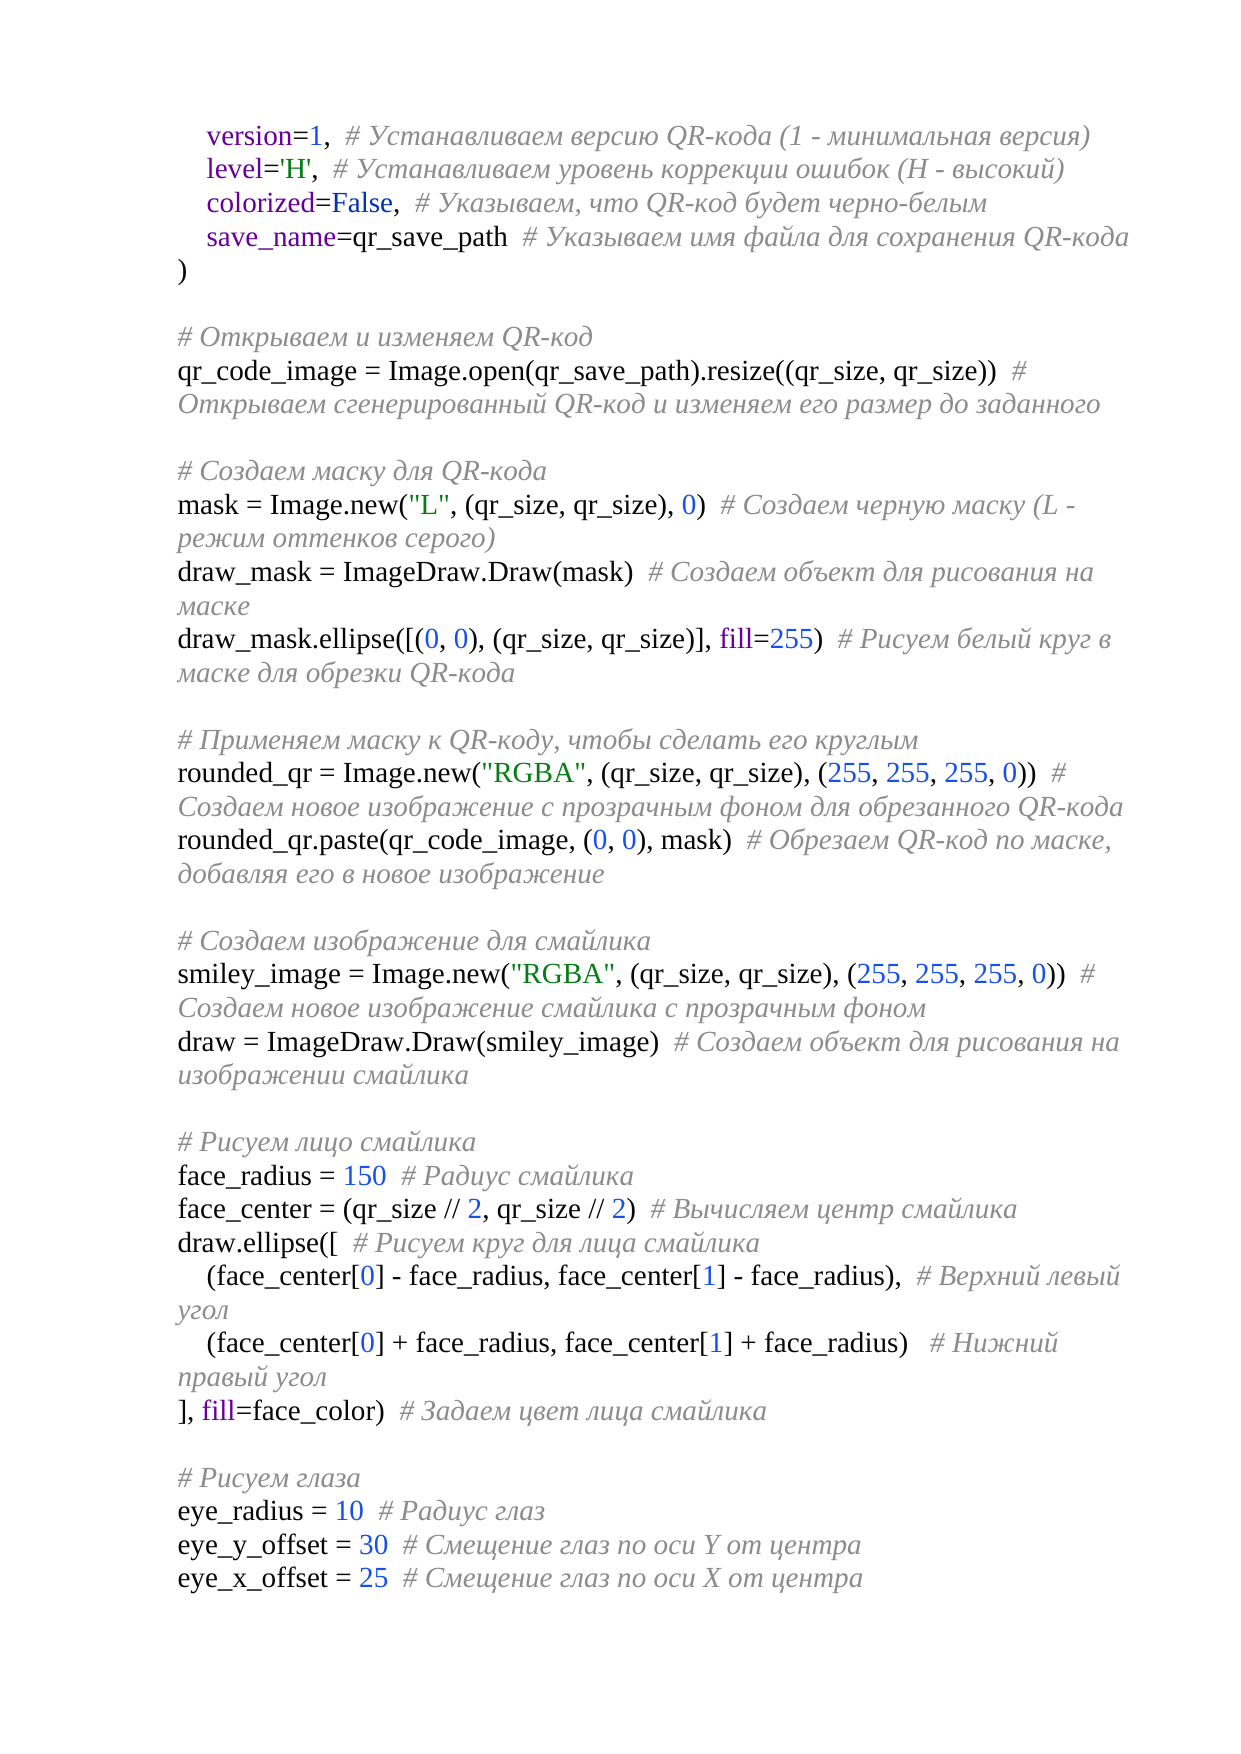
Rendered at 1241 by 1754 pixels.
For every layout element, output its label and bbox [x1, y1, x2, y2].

text [177, 118, 1152, 1627]
